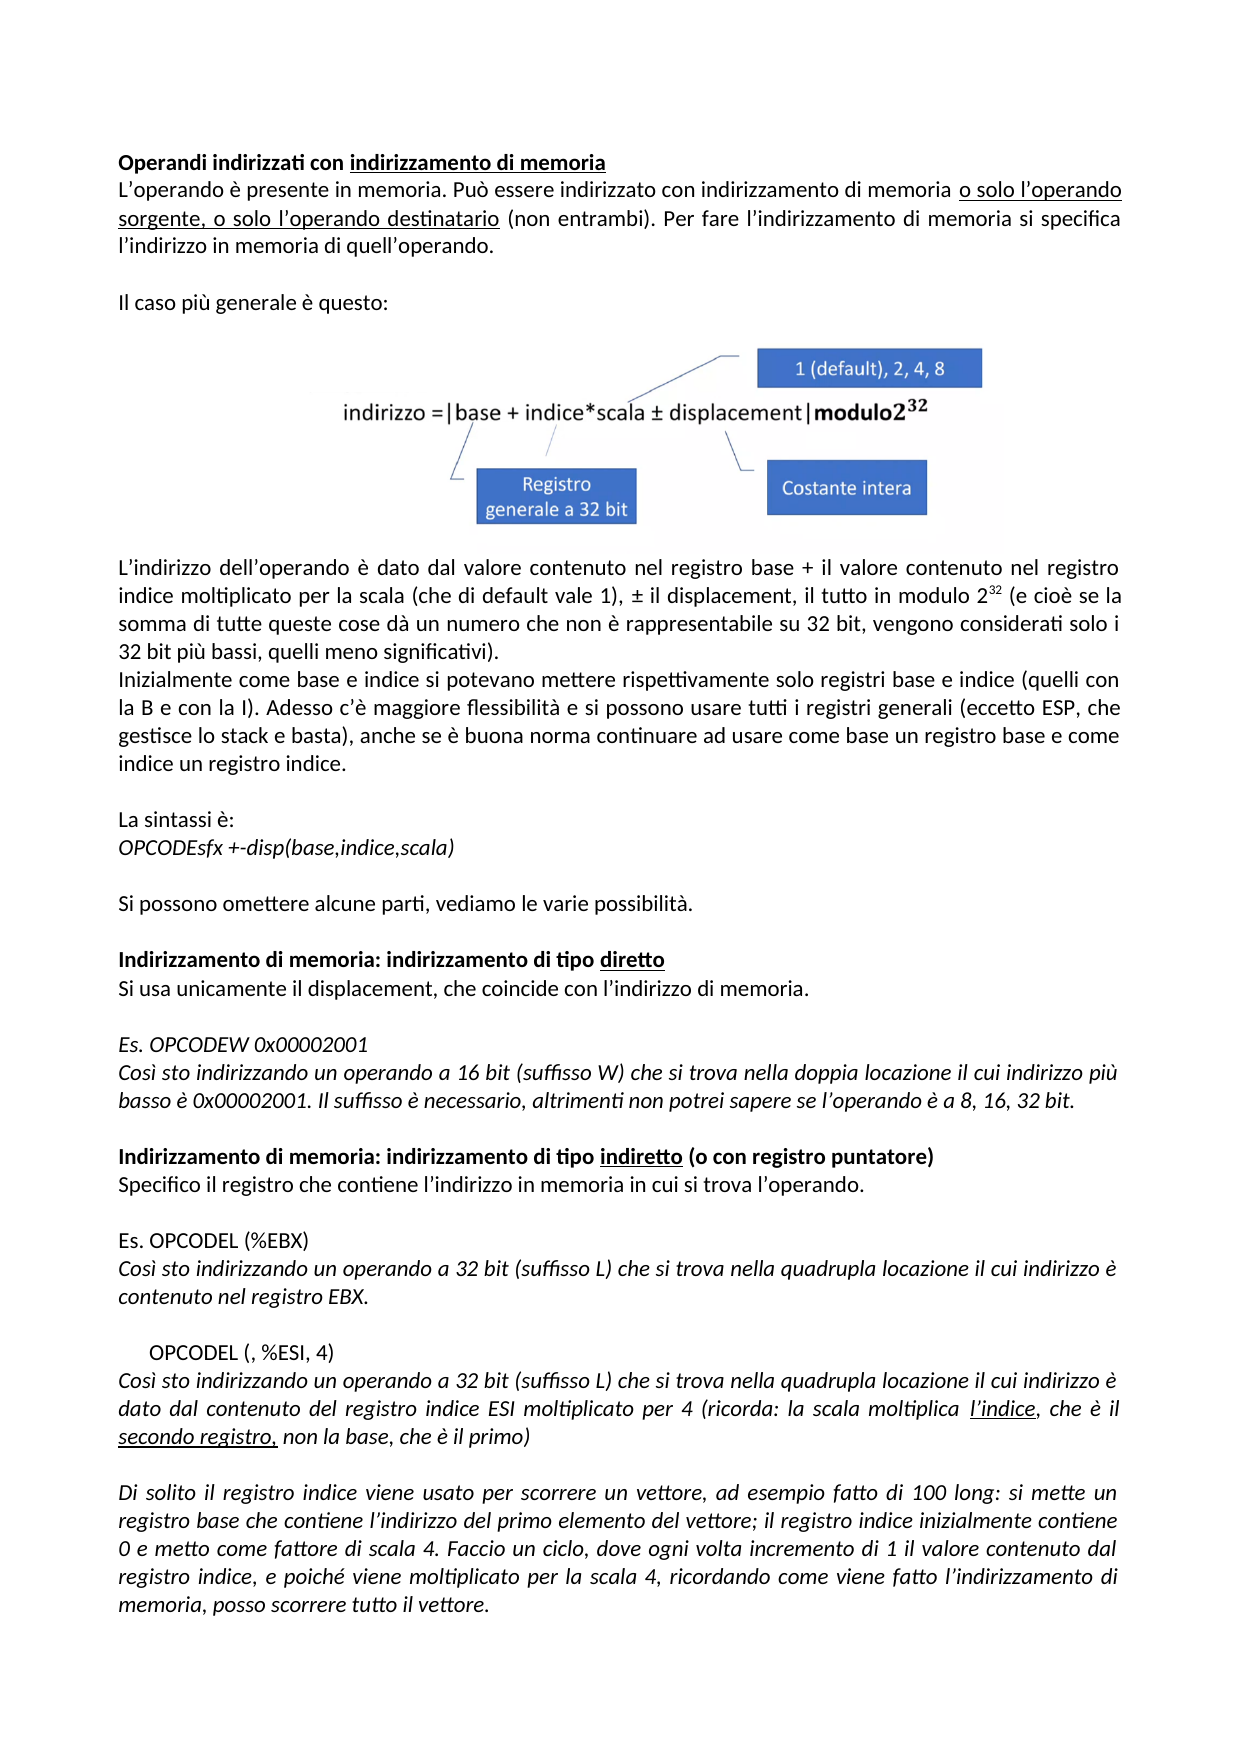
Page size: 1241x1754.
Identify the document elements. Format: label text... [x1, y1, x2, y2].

text Specifico il registro che contiene l’indirizzo in memoria in cui si trova l’operando. [118, 1170, 1122, 1198]
text L’indirizzo dell’operando è dato dal valore contenuto nel registro base + il valore contenuto nel registro indice moltiplicato per la scala (che di default vale 1), ± il displacement, il tutto in modulo 232 (e cioè se la somma di tutte queste cose dà un numero che non è rappresentabile su 32 bit, vengono considerati solo i 32 bit più bassi, quelli meno significativi). [118, 553, 1122, 665]
text Indirizzamento di memoria: indirizzamento di tipo indiretto (o con registro puntatore) [118, 1142, 1122, 1170]
text OPCODEsfx +-disp(base,indice,scala) [118, 833, 1122, 862]
text Es. OPCODEW 0x00002001 [118, 1030, 1122, 1058]
text Inizialmente come base e indice si potevano mettere rispettivamente solo registri base e indice (quelli con la B e con la I). Adesso c’è maggiore flessibilità e si possono usare tutti i registri generali (eccetto ESP, che gestisce lo stack e basta), anche se è buona norma continuare ad usare come base un registro base e come indice un registro indice. [118, 665, 1122, 777]
text Indirizzamento di memoria: indirizzamento di tipo diretto [118, 946, 1122, 974]
text Così sto indirizzando un operando a 32 bit (suffisso L) che si trova nella quadrupla locazione il cui indirizzo è dato dal contenuto del registro indice ESI moltiplicato per 4 (ricorda: la scala moltiplica l’indice, che è il secondo registro, non la base, che è il primo) [118, 1366, 1122, 1450]
text Si usa unicamente il displacement, che coincide con l’indirizzo di memoria. [118, 974, 1122, 1002]
picture [235, 343, 1005, 554]
text La sintassi è: [118, 806, 1122, 833]
text Operandi indirizzati con indirizzamento di memoria [118, 148, 1122, 176]
text OPCODEL (, %ESI, 4) [118, 1338, 1122, 1366]
text Così sto indirizzando un operando a 16 bit (suffisso W) che si trova nella doppia locazione il cui indirizzo più basso è 0x00002001. Il suffisso è necessario, altrimenti non potrei sapere se l’operando è a 8, 16, 32 bit. [118, 1058, 1122, 1114]
text L’operando è presente in memoria. Può essere indirizzato con indirizzamento di memoria o solo l’operando sorgente, o solo l’operando destinatario (non entrambi). Per fare l’indirizzamento di memoria si specifica l’indirizzo in memoria di quell’operando. [118, 176, 1122, 260]
text Così sto indirizzando un operando a 32 bit (suffisso L) che si trova nella quadrupla locazione il cui indirizzo è contenuto nel registro EBX. [118, 1254, 1122, 1310]
text Il caso più generale è questo: [118, 288, 1122, 316]
text Di solito il registro indice viene usato per scorrere un vettore, ad esempio fatto di 100 long: si mette un registro base che contiene l’indirizzo del primo elemento del vettore; il registro indice inizialmente contiene 0 e metto come fattore di scala 4. Faccio un ciclo, dove ogni volta incremento di 1 il valore contenuto dal registro indice, e poiché viene moltiplicato per la scala 4, ricordando come viene fatto l’indirizzamento di memoria, posso scorrere tutto il vettore. [118, 1478, 1122, 1618]
text Es. OPCODEL (%EBX) [118, 1226, 1122, 1254]
text Si possono omettere alcune parti, vediamo le varie possibilità. [118, 889, 1122, 918]
